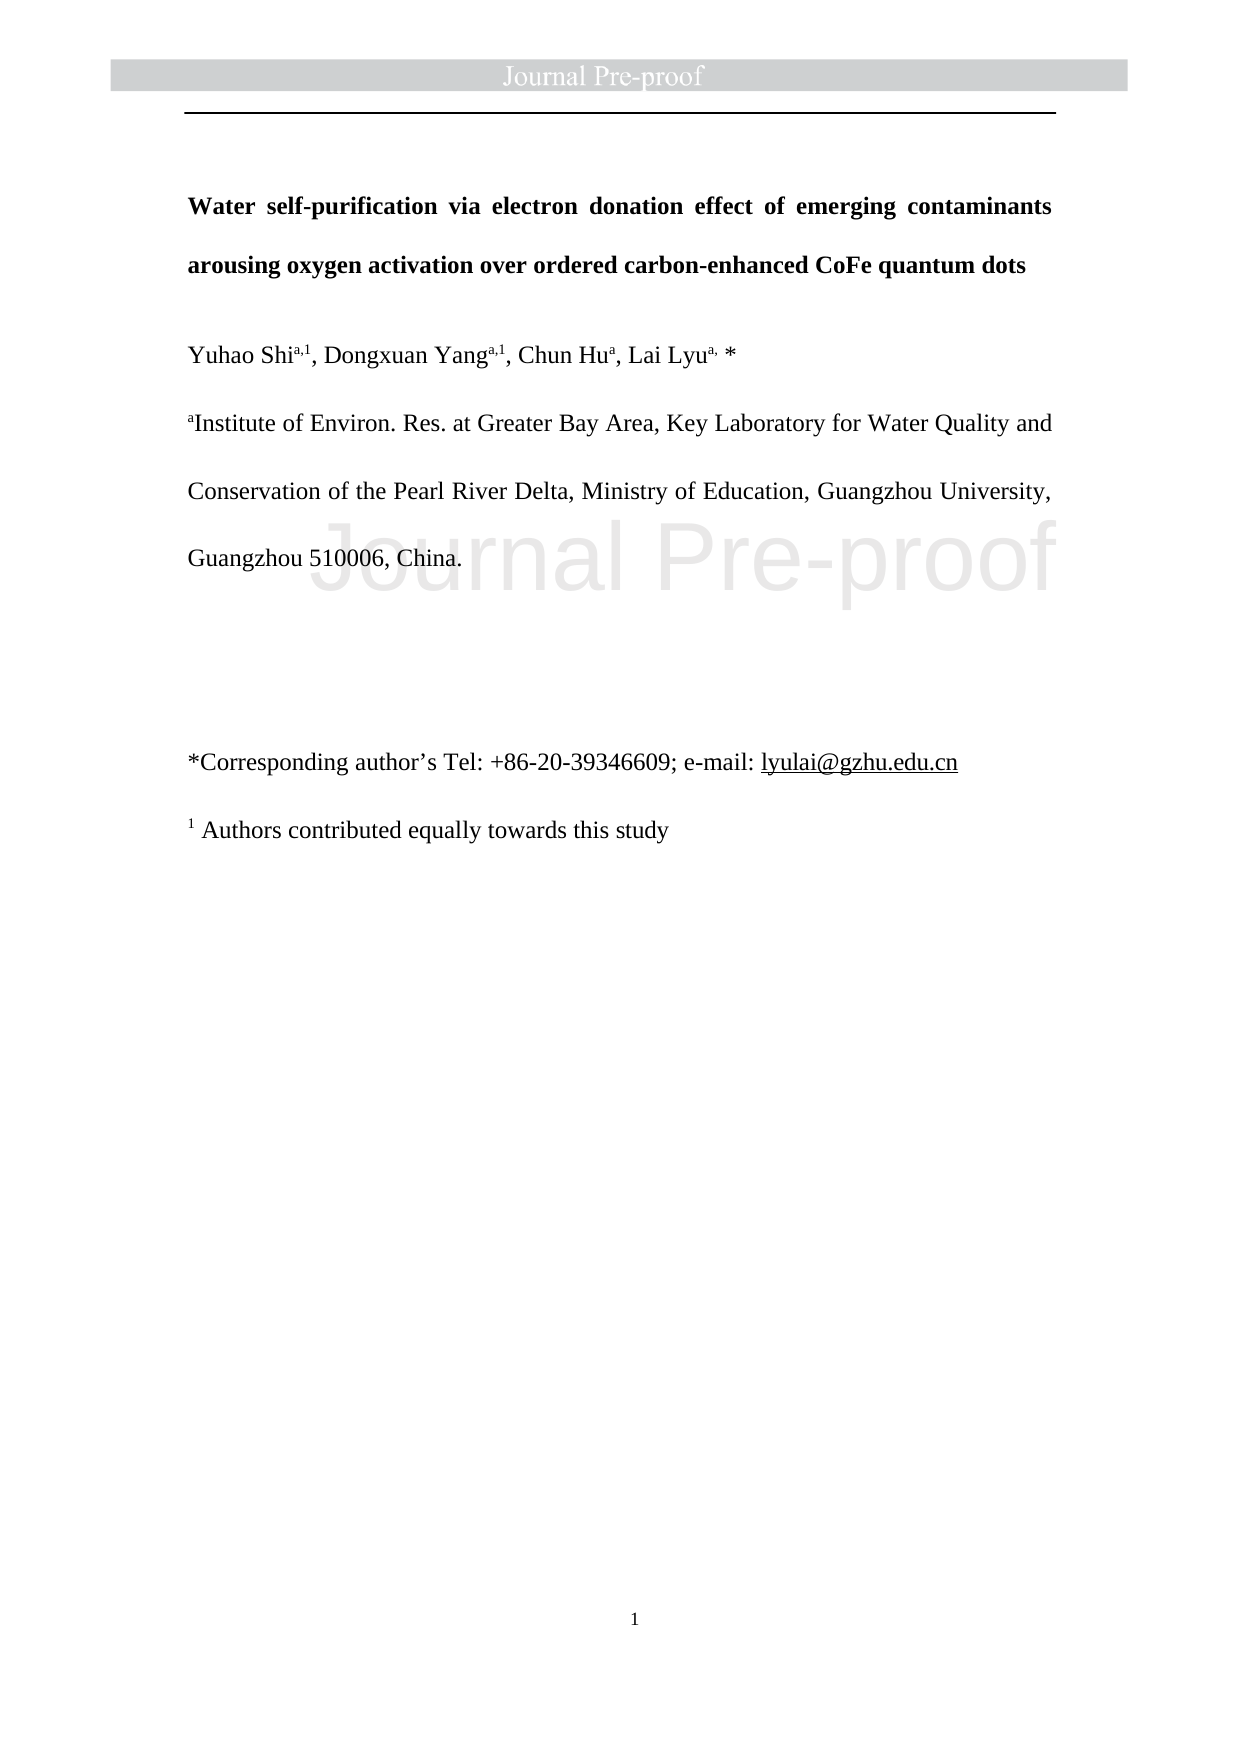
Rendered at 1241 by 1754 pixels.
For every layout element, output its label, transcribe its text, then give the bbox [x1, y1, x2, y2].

text Yuhao Shia,1, Dongxuan Yanga,1, Chun Hua, Lai Lyua, * [187, 341, 1071, 369]
text aInstitute of Environ. Res. at Greater Bay Area, Key Laboratory for Water Quality and Conservation of the Pearl River Delta, Ministry of Education, Guangzhou University, Guangzhou 510006, China. [187, 408, 1053, 572]
text *Corresponding author’s Tel: +86-20-39346609; e-mail: lyulai@gzhu.edu.cn [187, 747, 1071, 776]
picture [503, 65, 705, 91]
subtitle Water self-purification via electron donation effect of emerging contaminants arousing oxygen activation over ordered carbon-enhanced CoFe quantum dots [187, 191, 1053, 279]
text 1 Authors contributed equally towards this study [187, 815, 1071, 844]
